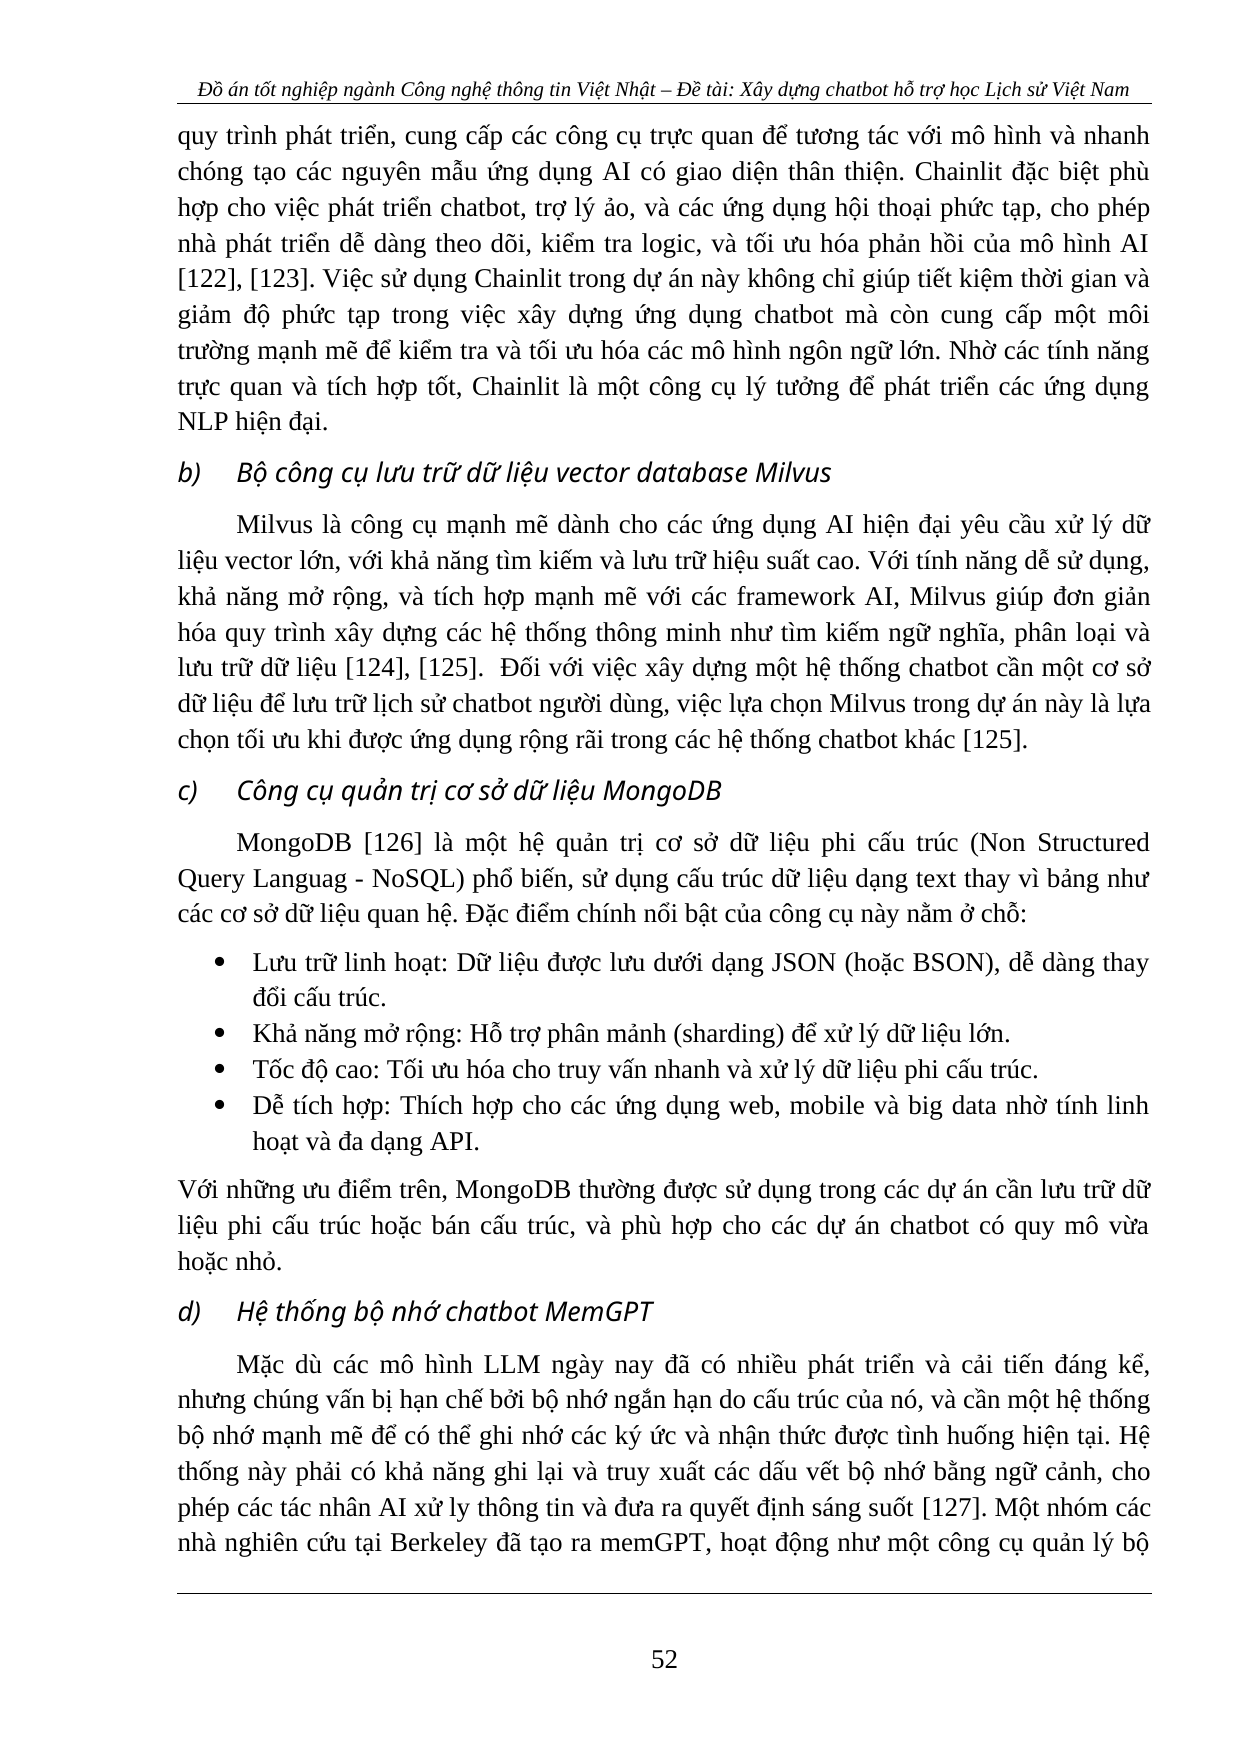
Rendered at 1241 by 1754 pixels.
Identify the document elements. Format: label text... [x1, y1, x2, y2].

subtitle Hệ thống bộ nhớ chatbot MemGPT [177, 1293, 1152, 1330]
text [177, 119, 1152, 436]
list Lưu trữ linh hoạt: Dữ liệu được lưu dưới dạng JSON (hoặc BSON), dễ dàng thay đổi cấu trúc. [215, 946, 1152, 1013]
list Tốc độ cao: Tối ưu hóa cho truy vấn nhanh và xử lý dữ liệu phi cấu trúc. [215, 1053, 1152, 1084]
list Dễ tích hợp: Thích hợp cho các ứng dụng web, mobile và big data nhờ tính linh hoạt và đa dạng API. [215, 1089, 1152, 1156]
text MongoDB là một hệ quản trị cơ sở dữ liệu phi cấu trúc (Non Structured Query Languag - NoSQL) phổ biến, sử dụng cấu trúc dữ liệu dạng text thay vì bảng như các cơ sở dữ liệu quan hệ. Đặc điểm chính nổi bật của công cụ này nằm ở chỗ: [177, 826, 1152, 928]
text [177, 1348, 1152, 1557]
text Với những ưu điểm trên, MongoDB thường được sử dụng trong các dự án cần lưu trữ dữ liệu phi cấu trúc hoặc bán cấu trúc, và phù hợp cho các dự án chatbot có quy mô vừa hoặc nhỏ. [177, 1173, 1152, 1276]
list Khả năng mở rộng: Hỗ trợ phân mảnh (sharding) để xử lý dữ liệu lớn. [215, 1017, 1152, 1048]
subtitle Bộ công cụ lưu trữ dữ liệu vector database Milvus [177, 453, 1152, 490]
text Milvus là công cụ mạnh mẽ dành cho các ứng dụng AI hiện đại yêu cầu xử lý dữ liệu vector lớn, với khả năng tìm kiếm và lưu trữ hiệu suất cao. Với tính năng dễ sử dụng, khả năng mở rộng, và tích hợp mạnh mẽ với các framework AI, Milvus giúp đơn giản hóa quy trình xây dựng các hệ thống thông minh như tìm kiếm ngữ nghĩa, phân loại và lưu trữ dữ liệu . Đối với việc xây dựng một hệ thống chatbot cần một cơ sở dữ liệu để lưu trữ lịch sử chatbot người dùng, việc lựa chọn Milvus trong dự án này là lựa chọn tối ưu khi được ứng dụng rộng rãi trong các hệ thống chatbot khác . [177, 508, 1152, 754]
subtitle Công cụ quản trị cơ sở dữ liệu MongoDB [177, 771, 1152, 808]
